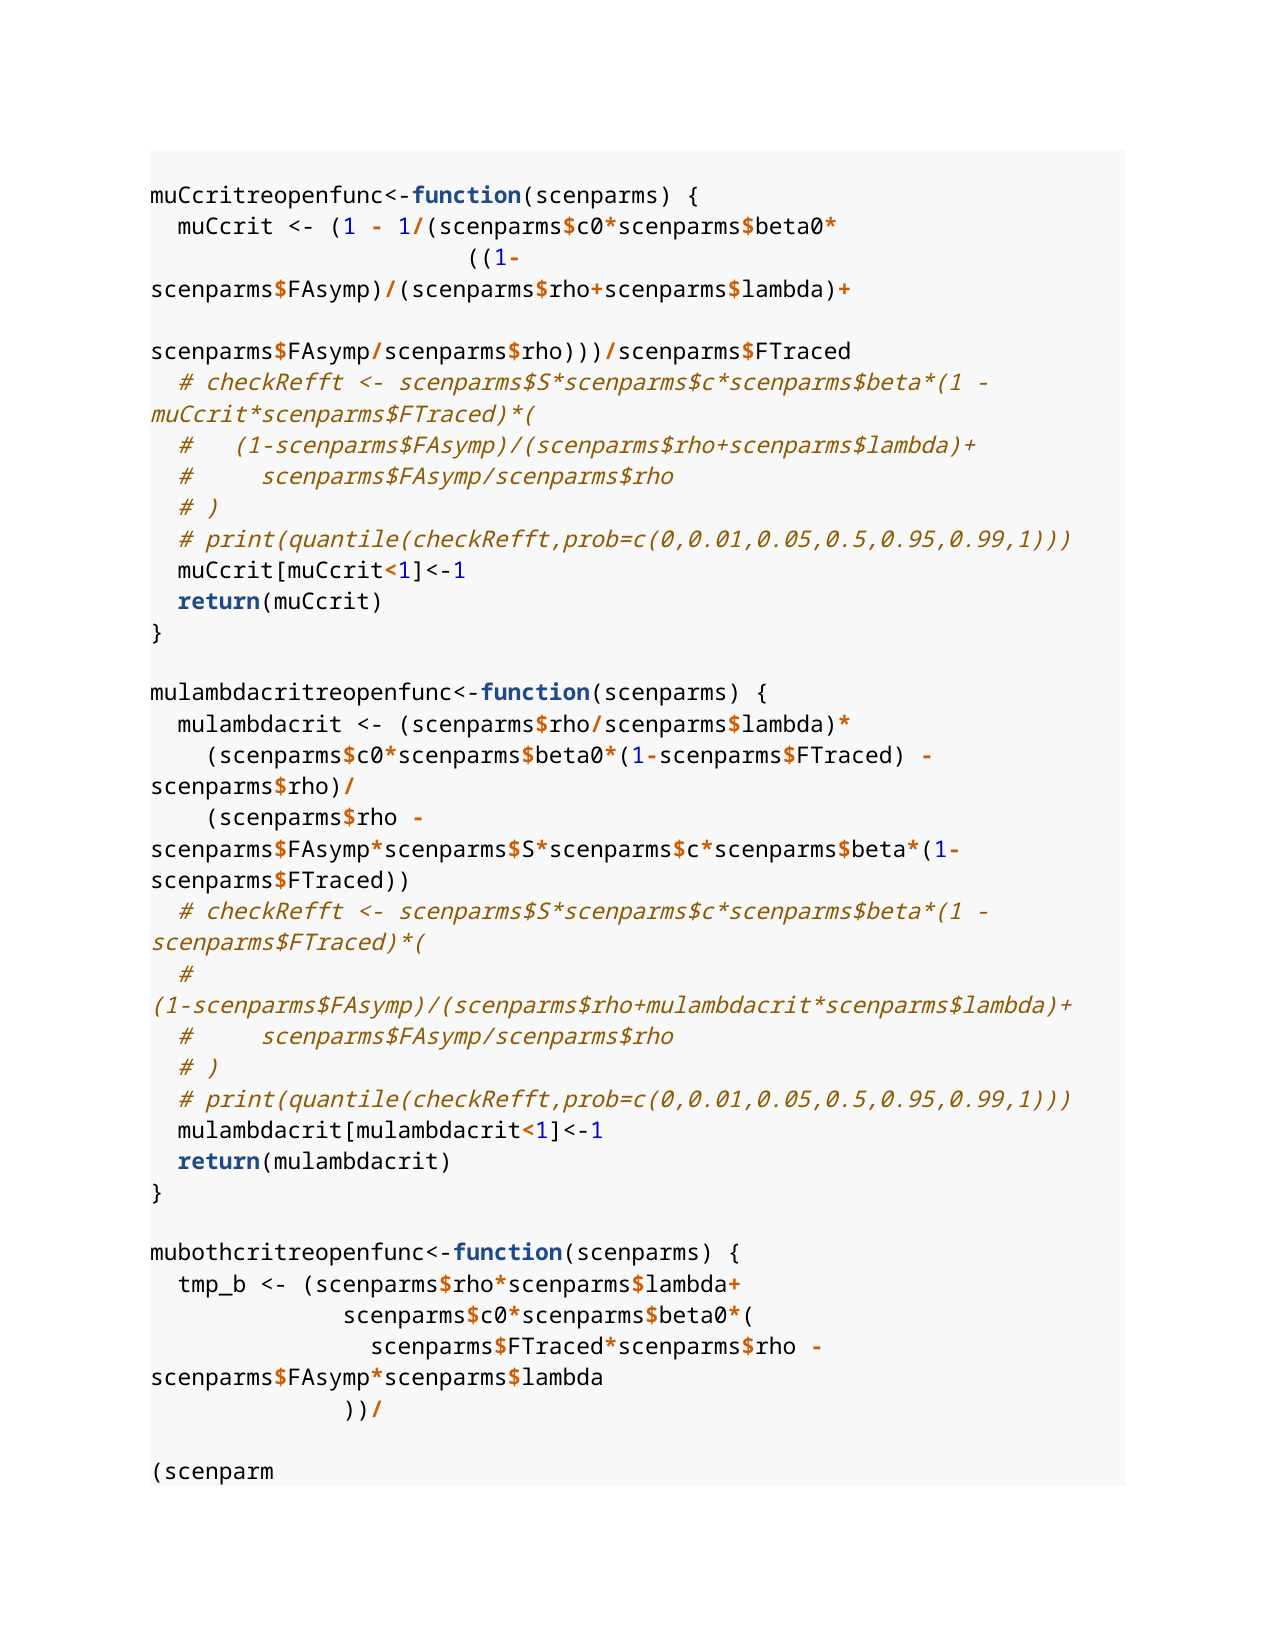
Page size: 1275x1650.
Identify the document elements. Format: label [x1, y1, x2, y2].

text [150, 150, 1125, 1486]
